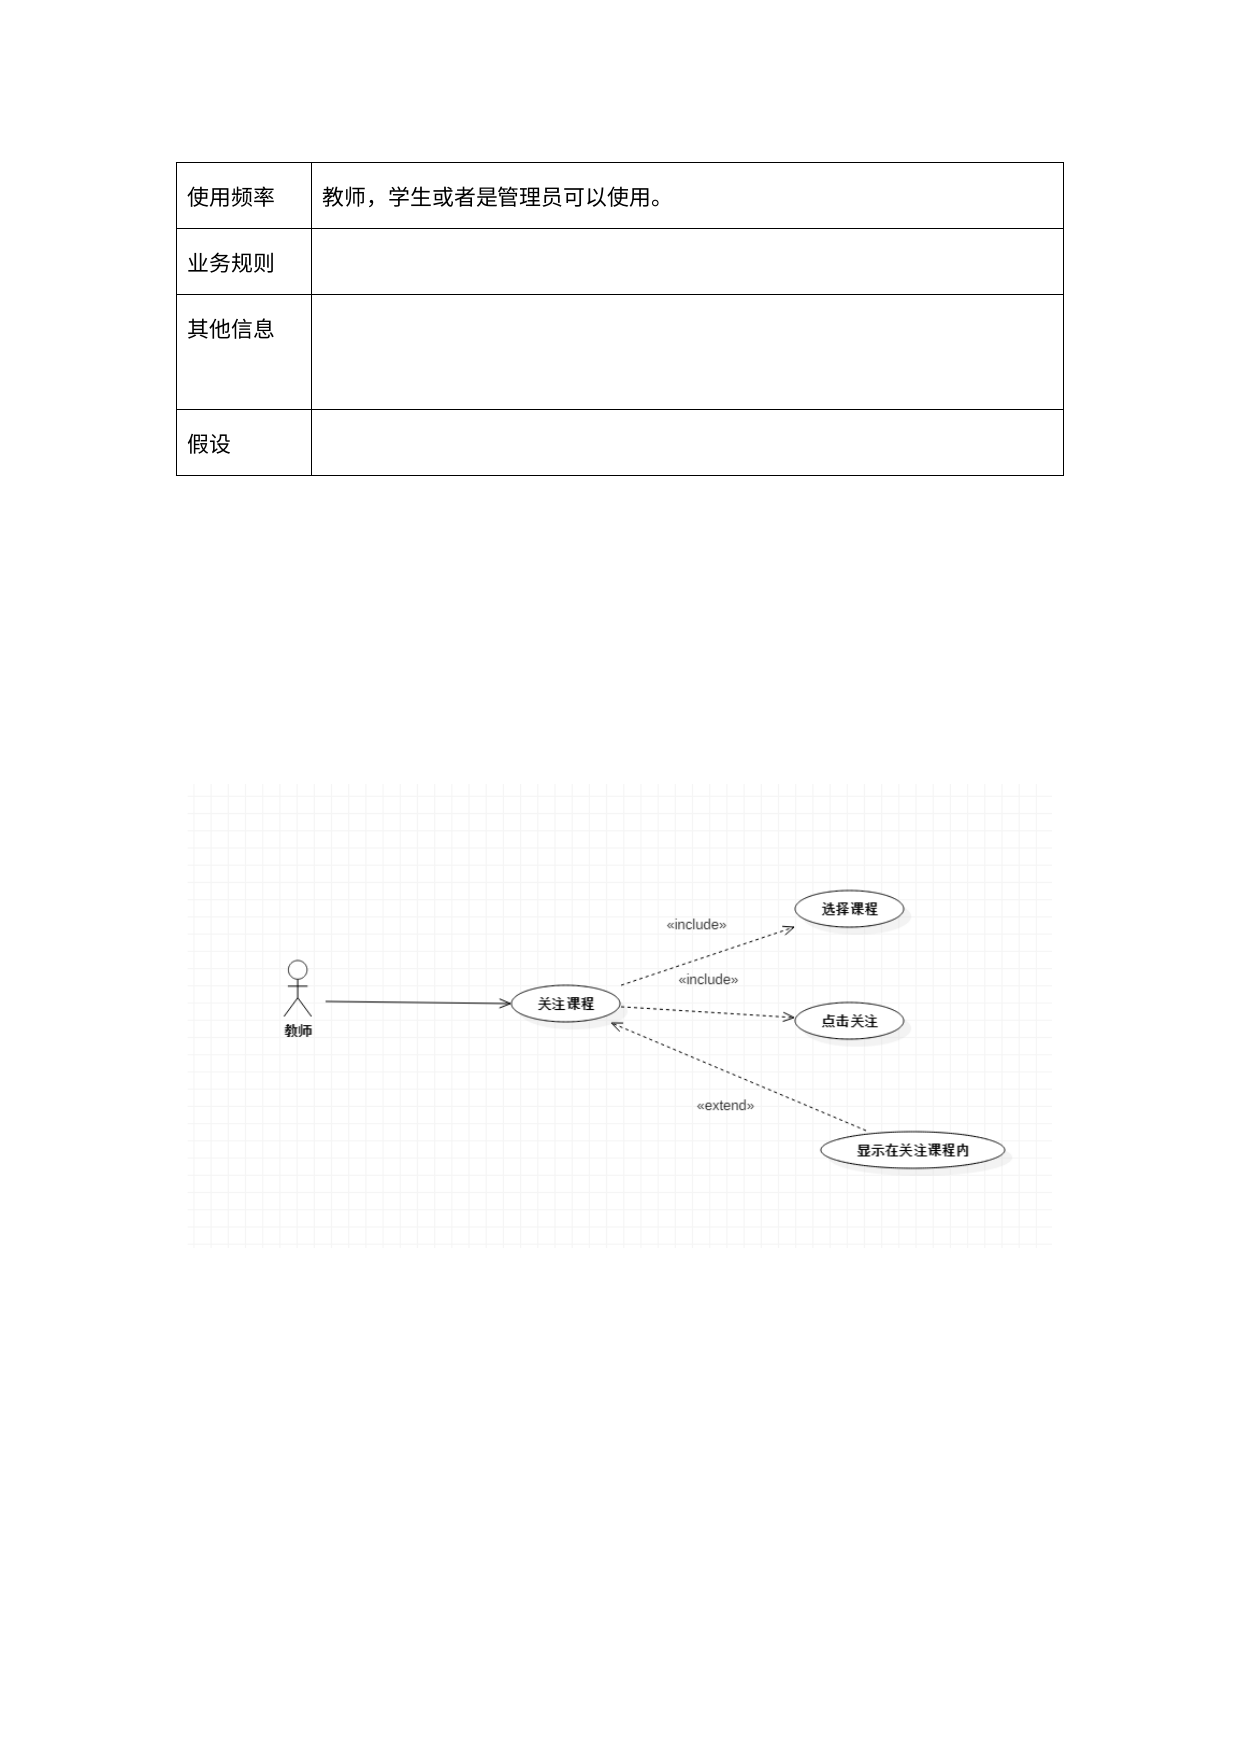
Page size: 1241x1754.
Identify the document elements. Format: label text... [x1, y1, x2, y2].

table_cell [312, 229, 1063, 294]
table_cell 使用频率 [177, 163, 311, 228]
table_cell 业务规则 [177, 229, 311, 294]
table_cell 教师，学生或者是管理员可以使用。 [312, 163, 1063, 228]
table_cell 其他信息 [177, 295, 311, 409]
table_cell 假设 [177, 410, 311, 475]
picture [187, 784, 1052, 1248]
table_cell [312, 410, 1063, 475]
table_cell [312, 295, 1063, 409]
